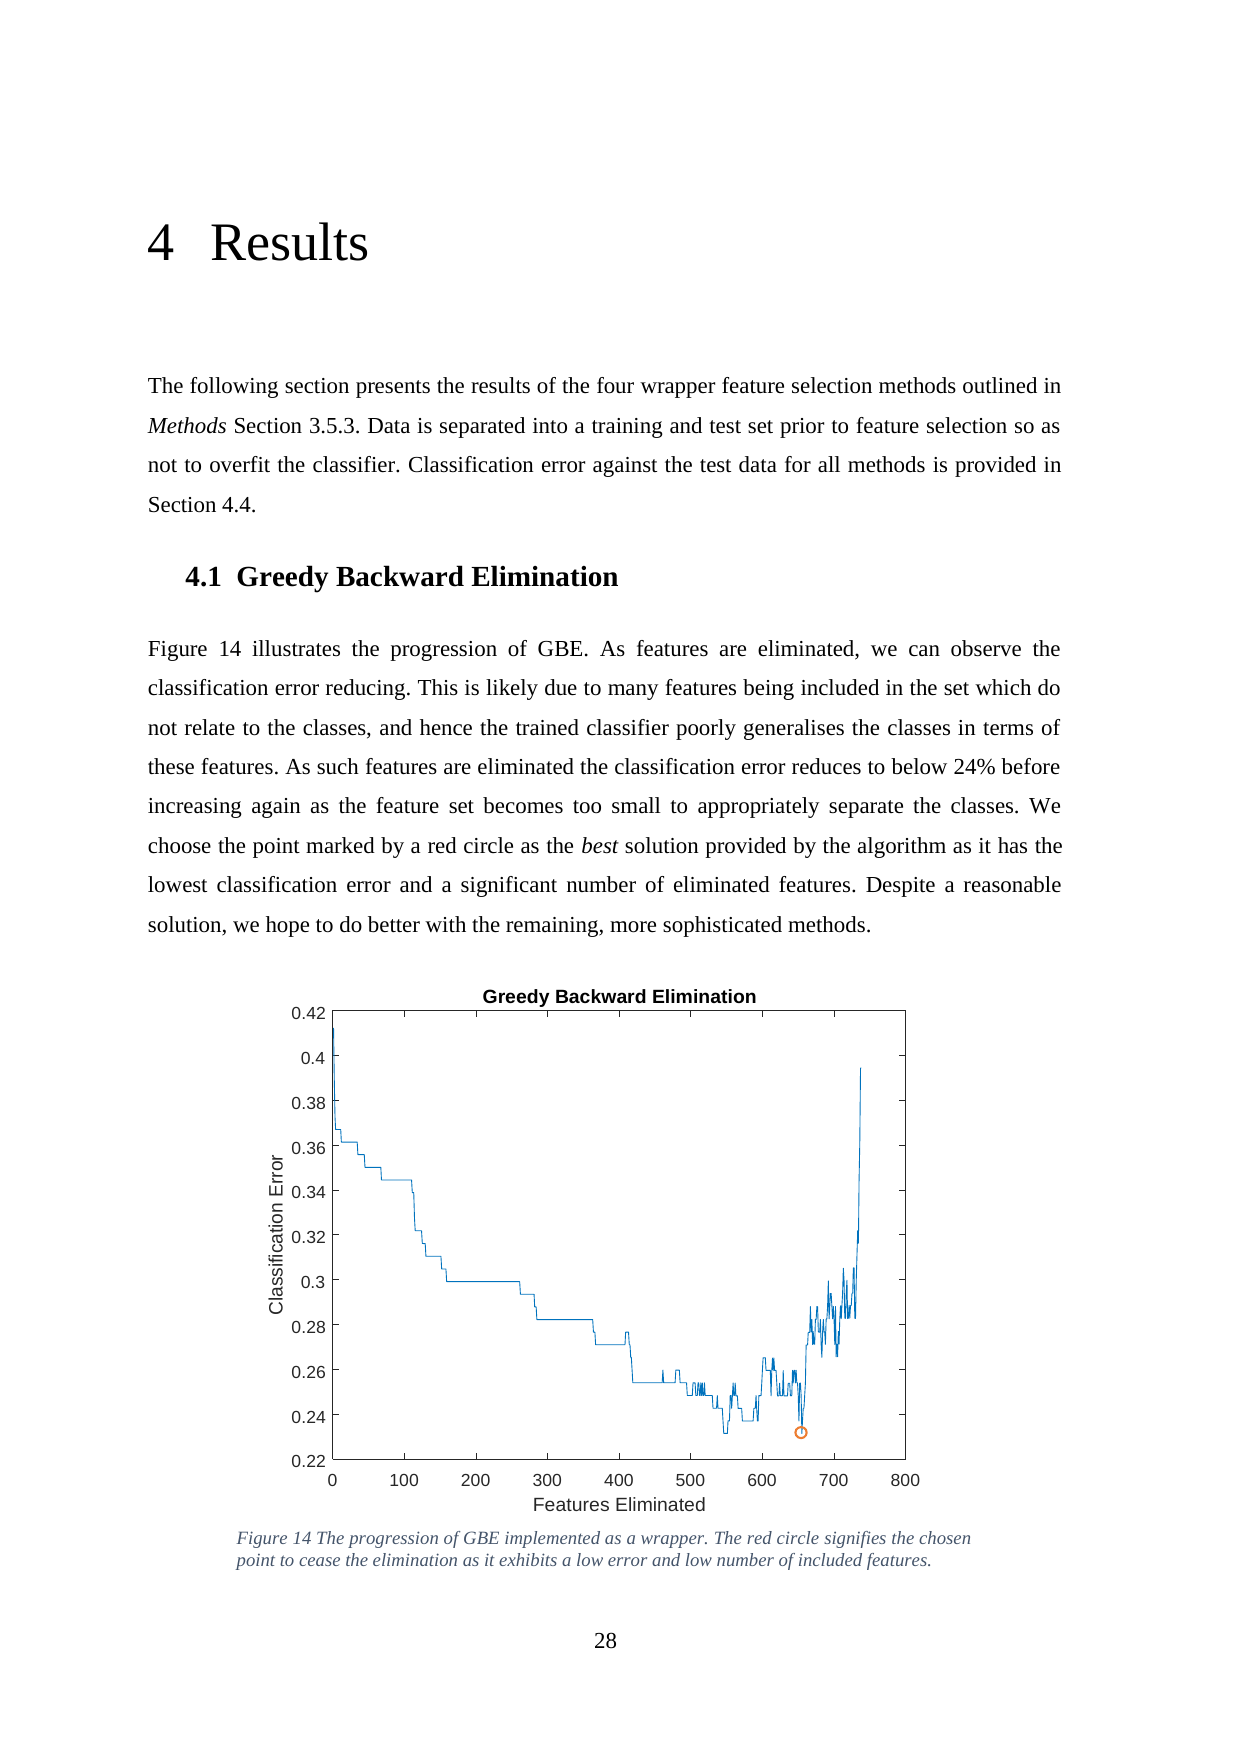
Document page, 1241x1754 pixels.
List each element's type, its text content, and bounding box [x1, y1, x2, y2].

text Figure 14 illustrates the progression of GBE. As features are eliminated, we can observe the classification error reducing. This is likely due to many features being included in the set which do not relate to the classes, and hence the trained classifier poorly generalises the classes in terms of these features. As such features are eliminated the classification error reduces to below 24% before increasing again as the feature set becomes too small to appropriately separate the classes. We choose the point marked by a red circle as the best solution provided by the algorithm as it has the lowest classification error and a significant number of eliminated features. Despite a reasonable solution, we hope to do better with the remaining, more sophisticated methods. [148, 635, 1063, 937]
subtitle 4.1 Greedy Backward Elimination [185, 559, 1063, 593]
text The following section presents the results of the four wrapper feature selection methods outlined in Methods Section 3.5.3. Data is separated into a training and test set prior to feature selection so as not to overfit the classifier. Classification error against the test data for all methods is provided in Section 4.4. [148, 372, 1063, 517]
subtitle Results [148, 210, 1063, 272]
